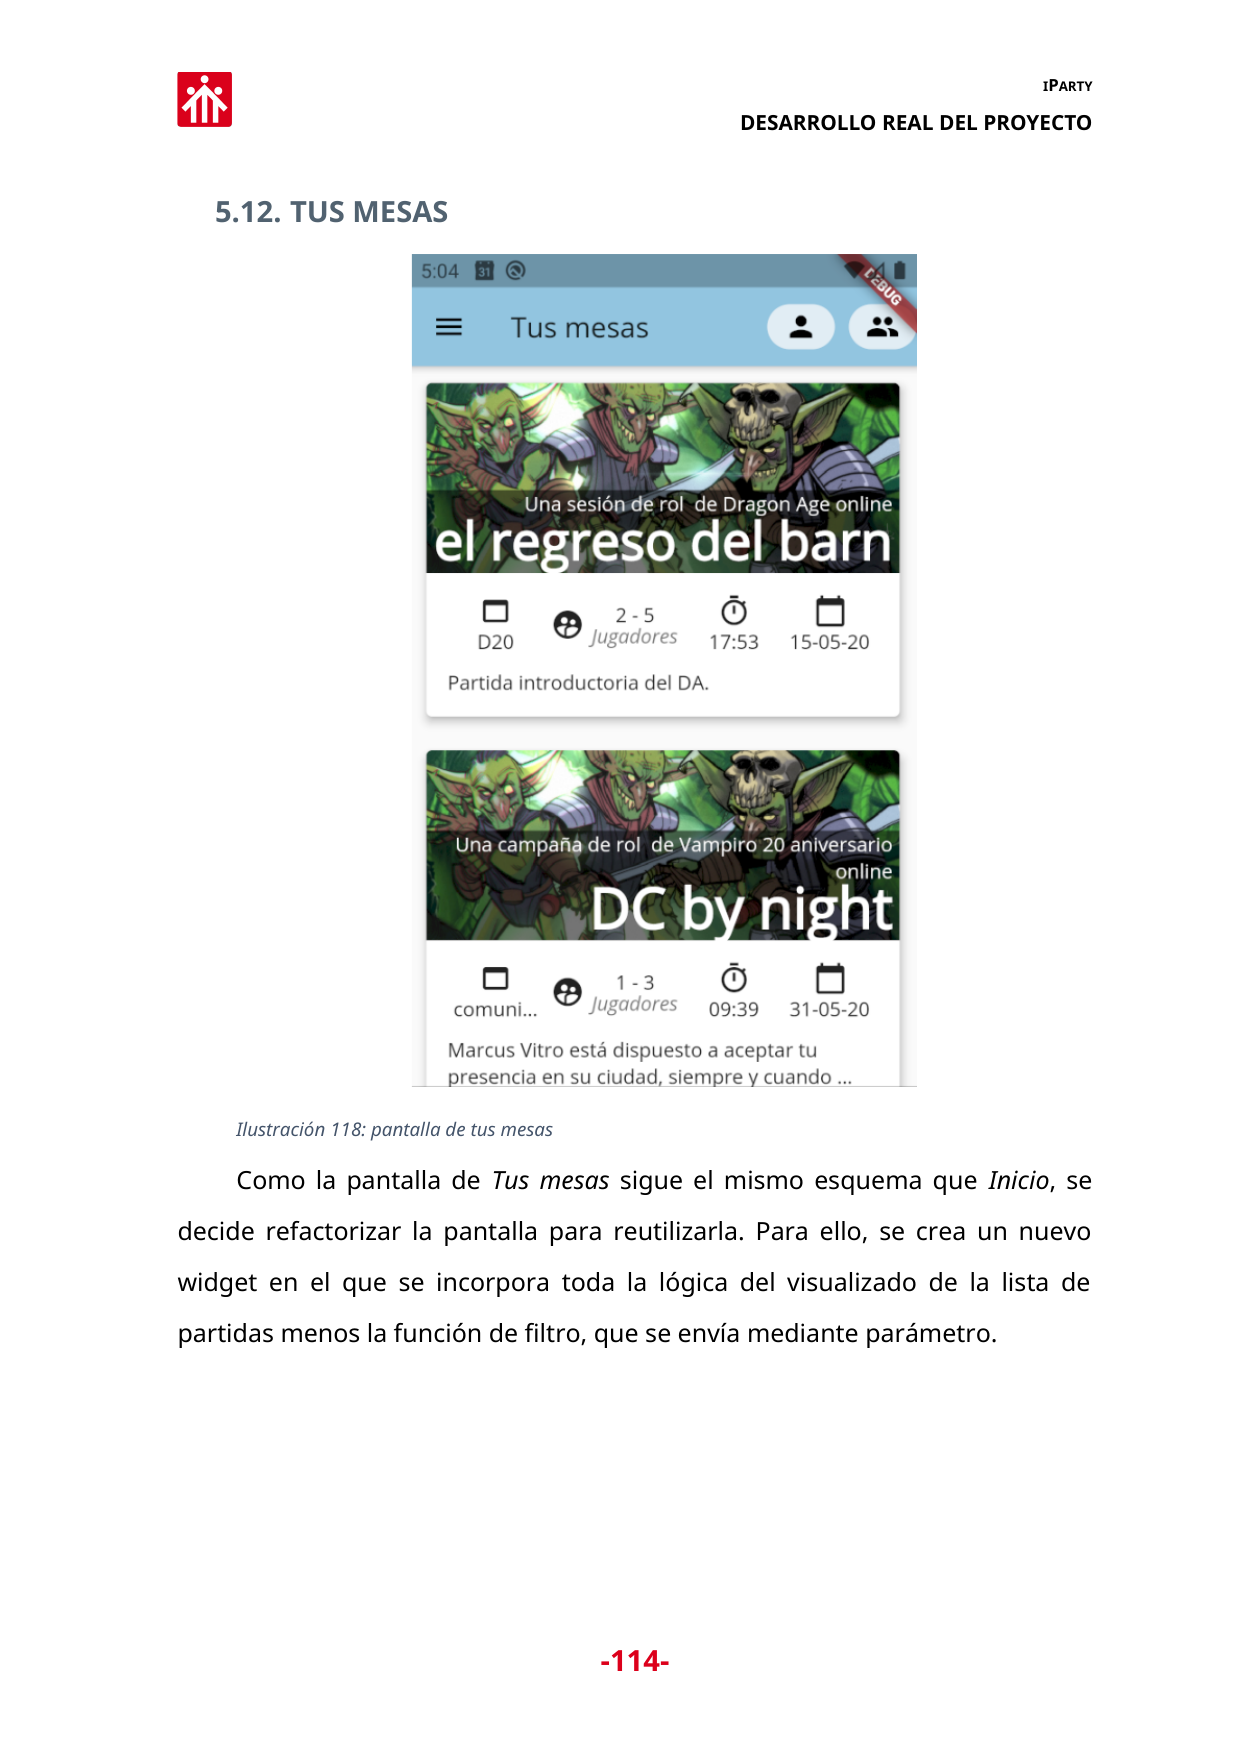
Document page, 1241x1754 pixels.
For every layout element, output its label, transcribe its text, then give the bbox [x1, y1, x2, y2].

text Como la pantalla de Tus mesas sigue el mismo esquema que Inicio, se decide refactorizar la pantalla para reutilizarla. Para ello, se crea un nuevo widget en el que se incorpora toda la lógica del visualizado de la lista de partidas menos la función de filtro, que se envía mediante parámetro. [177, 1163, 1092, 1350]
subtitle Tus mesas [215, 191, 1092, 231]
text Ilustración : pantalla de tus mesas [177, 1116, 1092, 1142]
picture [177, 72, 232, 127]
picture [411, 253, 917, 1087]
